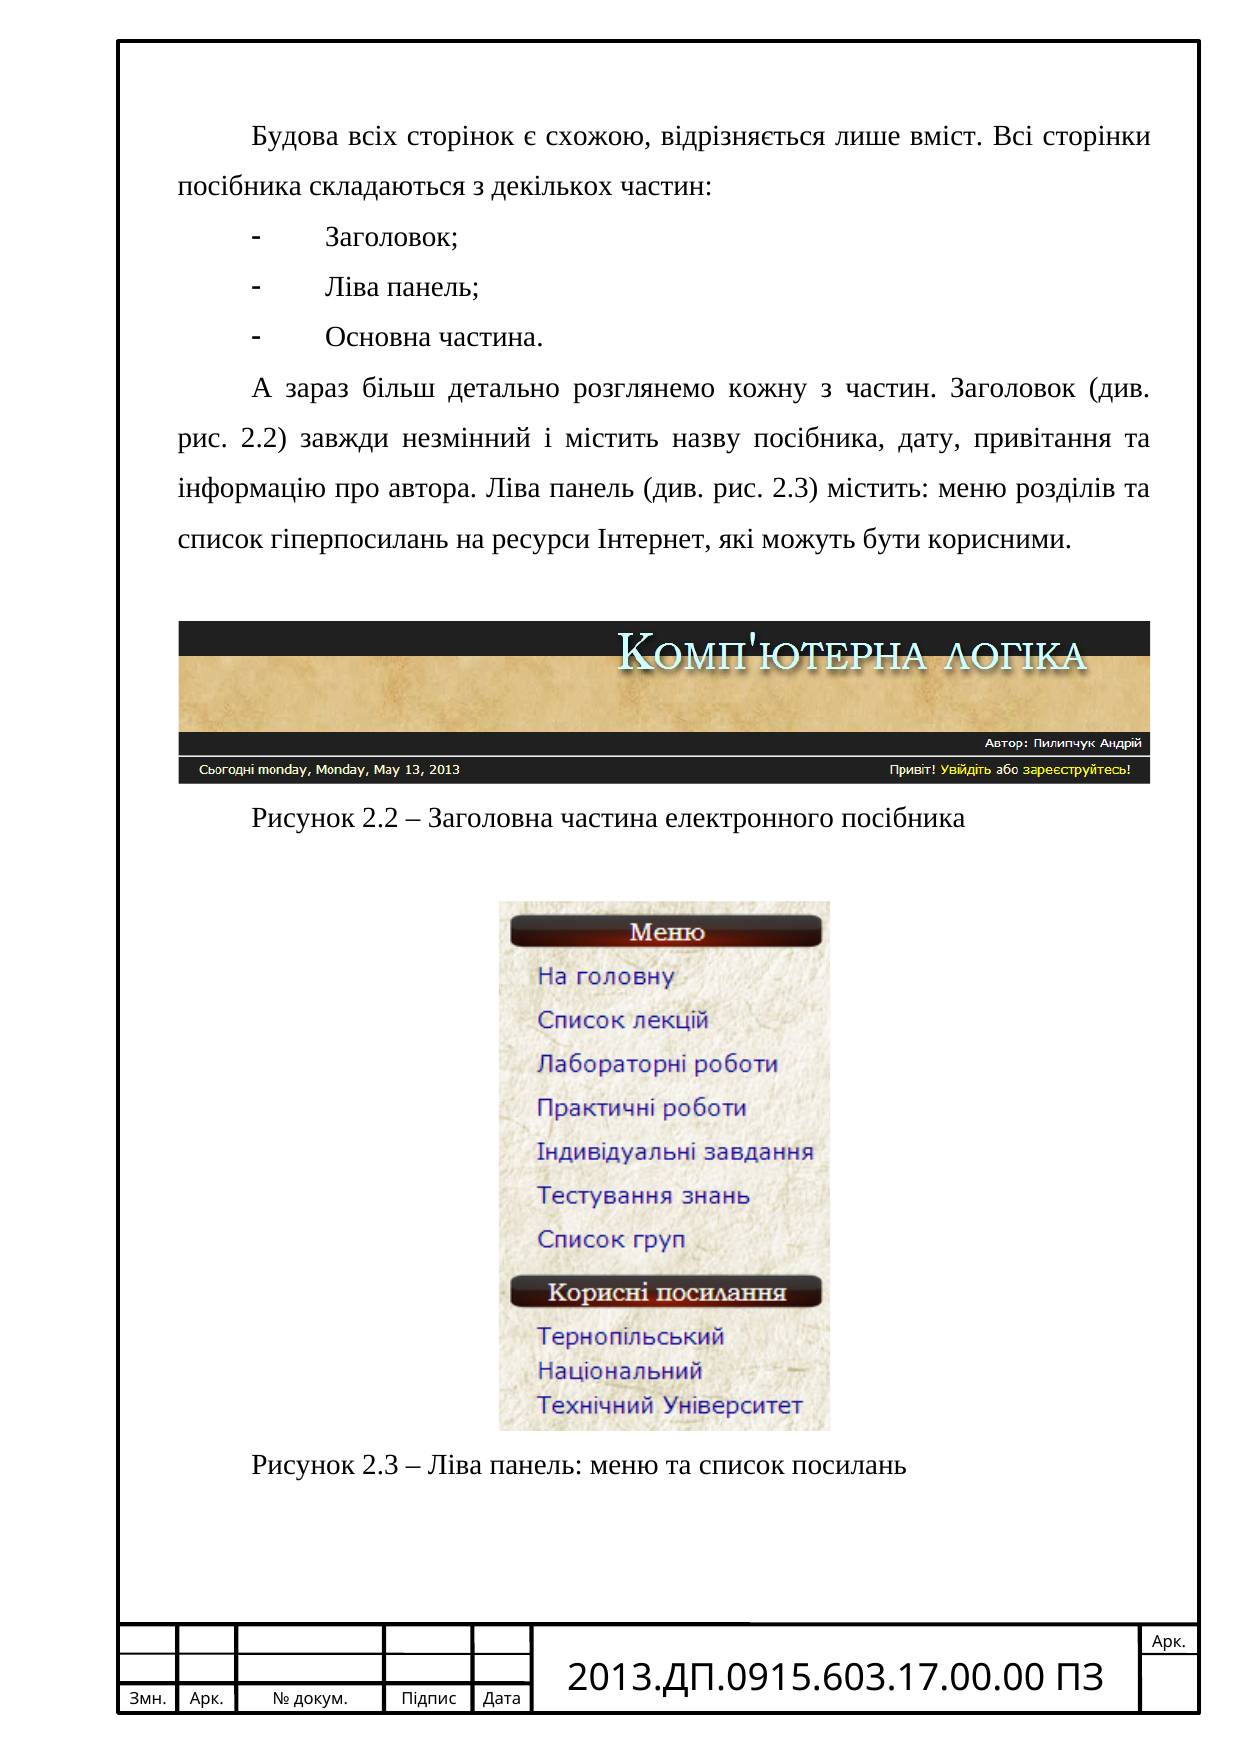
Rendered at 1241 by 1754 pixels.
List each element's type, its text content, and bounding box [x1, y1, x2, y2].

text А зараз більш детально розглянемо кожну з частин. Заголовок (див. рис. 2.2) завжди незмінний і містить назву посібника, дату, привітання та інформацію про автора. Ліва панель (див. рис. 2.3) містить: меню розділів та список гіперпосилань на ресурси Інтернет, які можуть бути корисними. [177, 370, 1152, 554]
list Ліва панель; [177, 269, 1152, 303]
list Заголовок; [177, 219, 1152, 252]
text Рисунок 2.3 – Ліва панель: меню та список посилань [177, 1447, 1152, 1481]
picture [498, 901, 830, 1431]
list Основна частина. [177, 319, 1152, 353]
text Будова всіх сторінок є схожою, відрізняється лише вміст. Всі сторінки посібника складаються з декількох частин: [177, 118, 1152, 202]
picture [178, 621, 1151, 784]
text Рисунок 2.2 – Заголовна частина електронного посібника [177, 800, 1152, 834]
